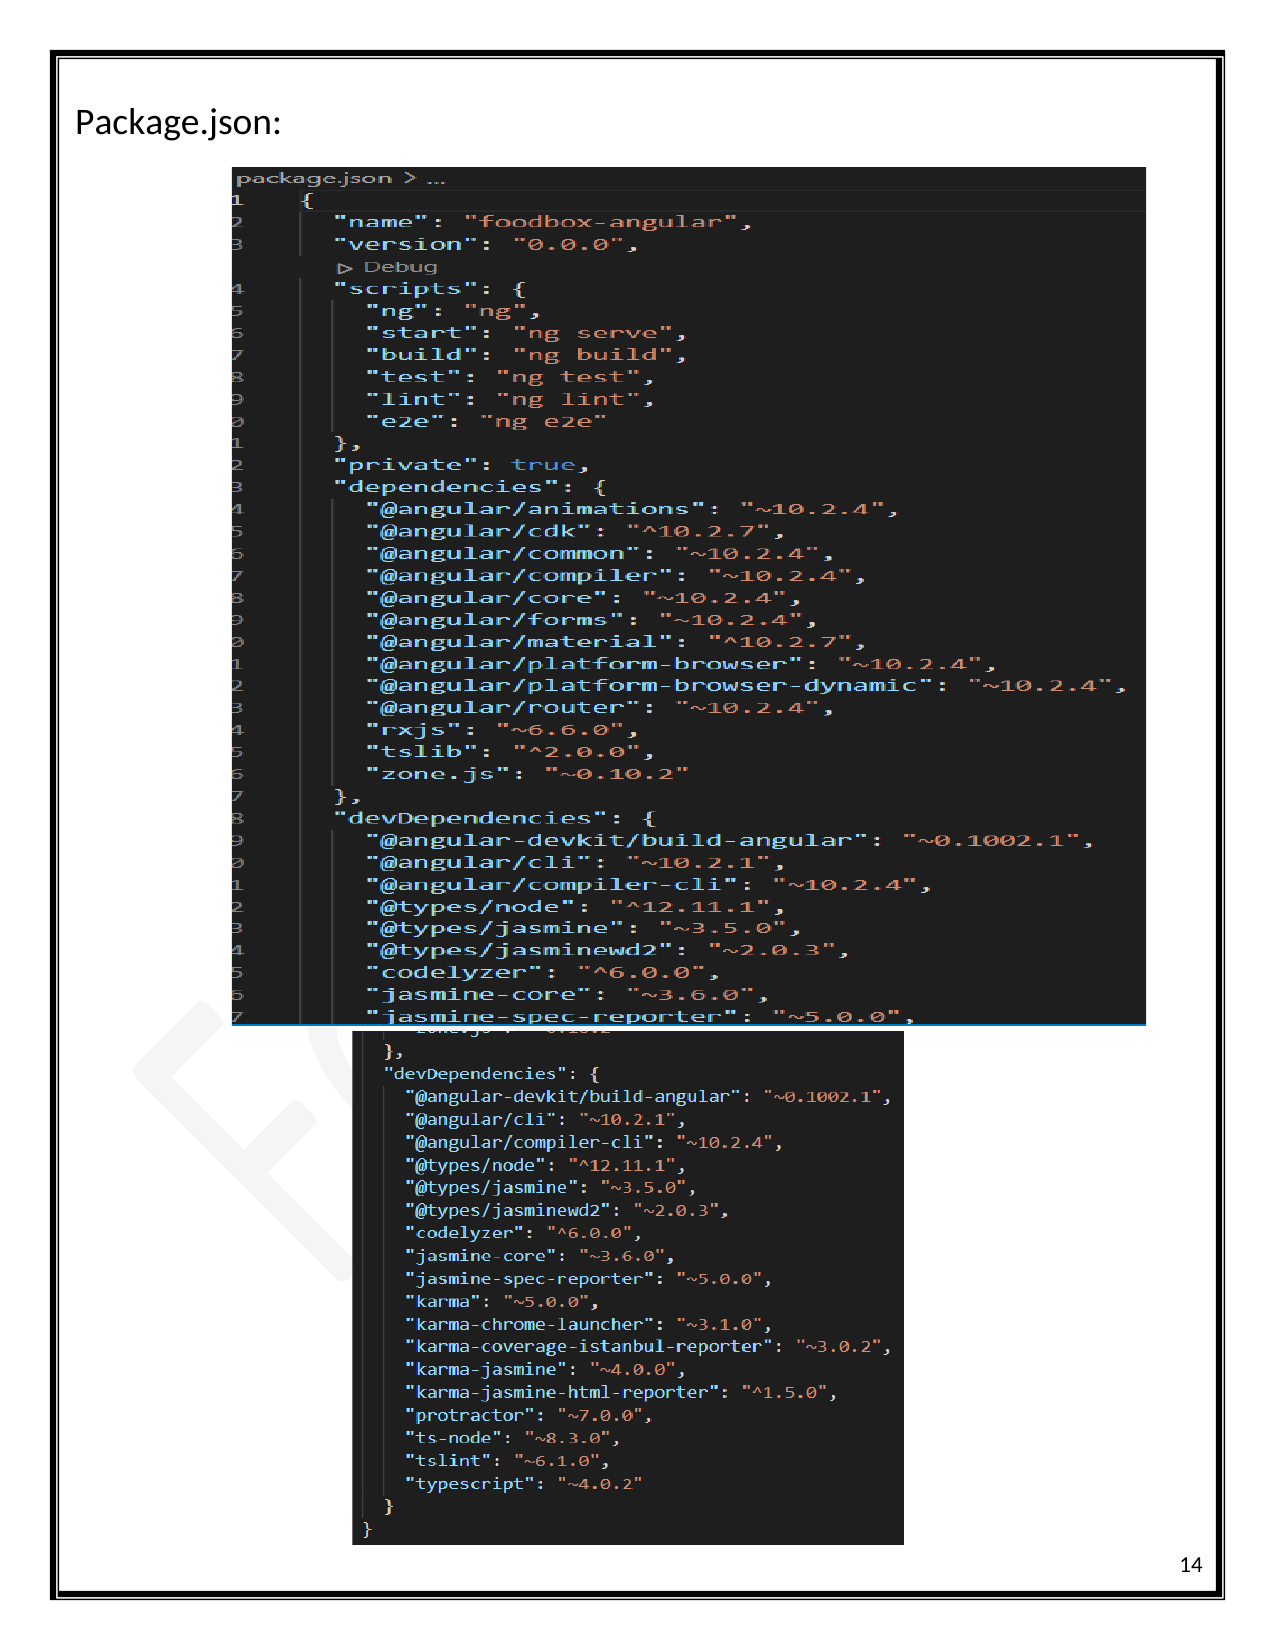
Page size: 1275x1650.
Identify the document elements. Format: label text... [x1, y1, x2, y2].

picture [133, 167, 1147, 1545]
subtitle Package.json: [75, 98, 1196, 144]
